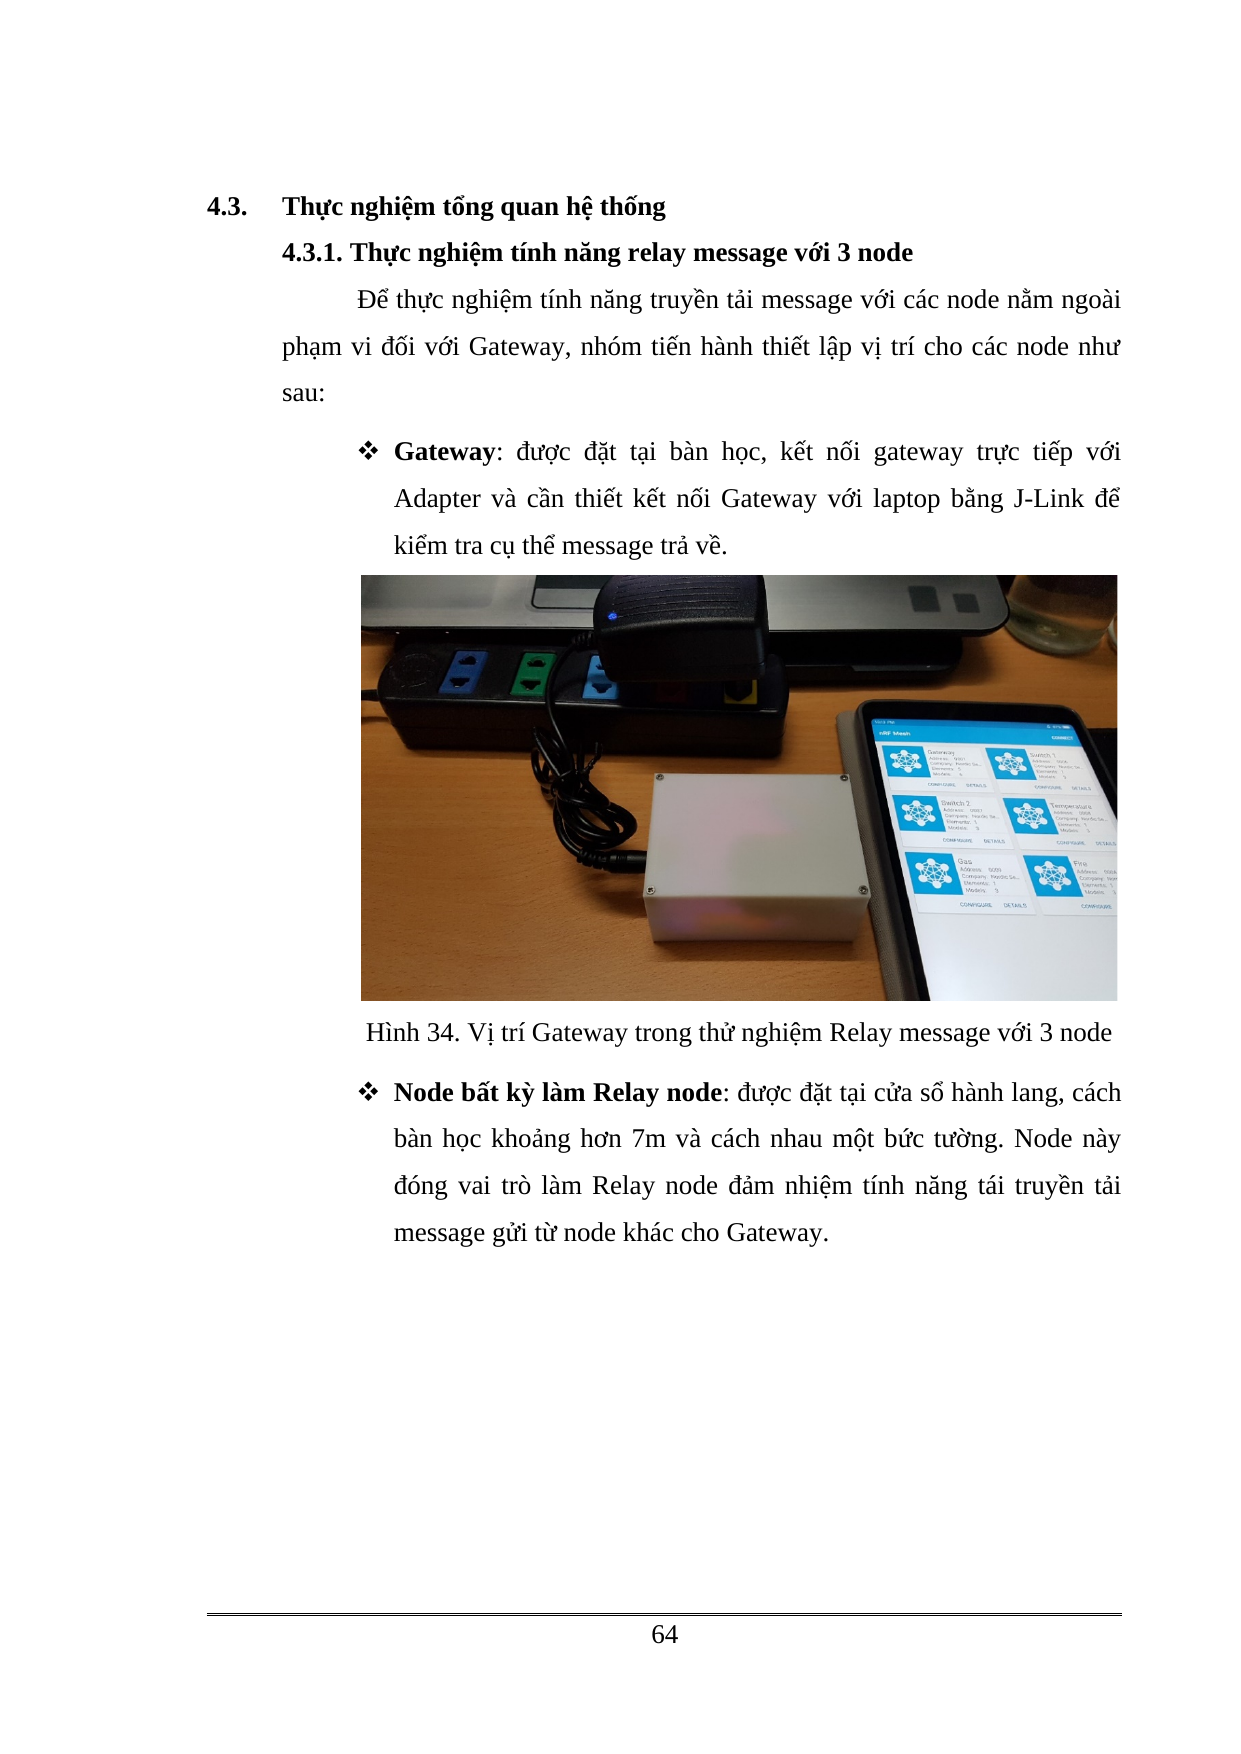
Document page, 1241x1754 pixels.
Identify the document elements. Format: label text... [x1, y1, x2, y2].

list Node bất kỳ làm Relay node: được đặt tại cửa sổ hành lang, cách bàn học khoảng hơn 7m và cách nhau một bức tường. Node này đóng vai trò làm Relay node đảm nhiệm tính năng tái truyền tải message gửi từ node khác cho Gateway. [356, 1076, 1122, 1247]
list Thực nghiệm tính năng relay message với 3 node [282, 236, 1122, 267]
subtitle Thực nghiệm tổng quan hệ thống [207, 190, 1122, 221]
text Để thực nghiệm tính năng truyền tải message với các node nằm ngoài phạm vi đối với Gateway, nhóm tiến hành thiết lập vị trí cho các node như sau: [282, 283, 1122, 407]
picture [361, 575, 1118, 1001]
list Gateway: được đặt tại bàn học, kết nối gateway trực tiếp với Adapter và cần thiết kết nối Gateway với laptop bằng J-Link để kiểm tra cụ thể message trả về. [356, 436, 1122, 560]
